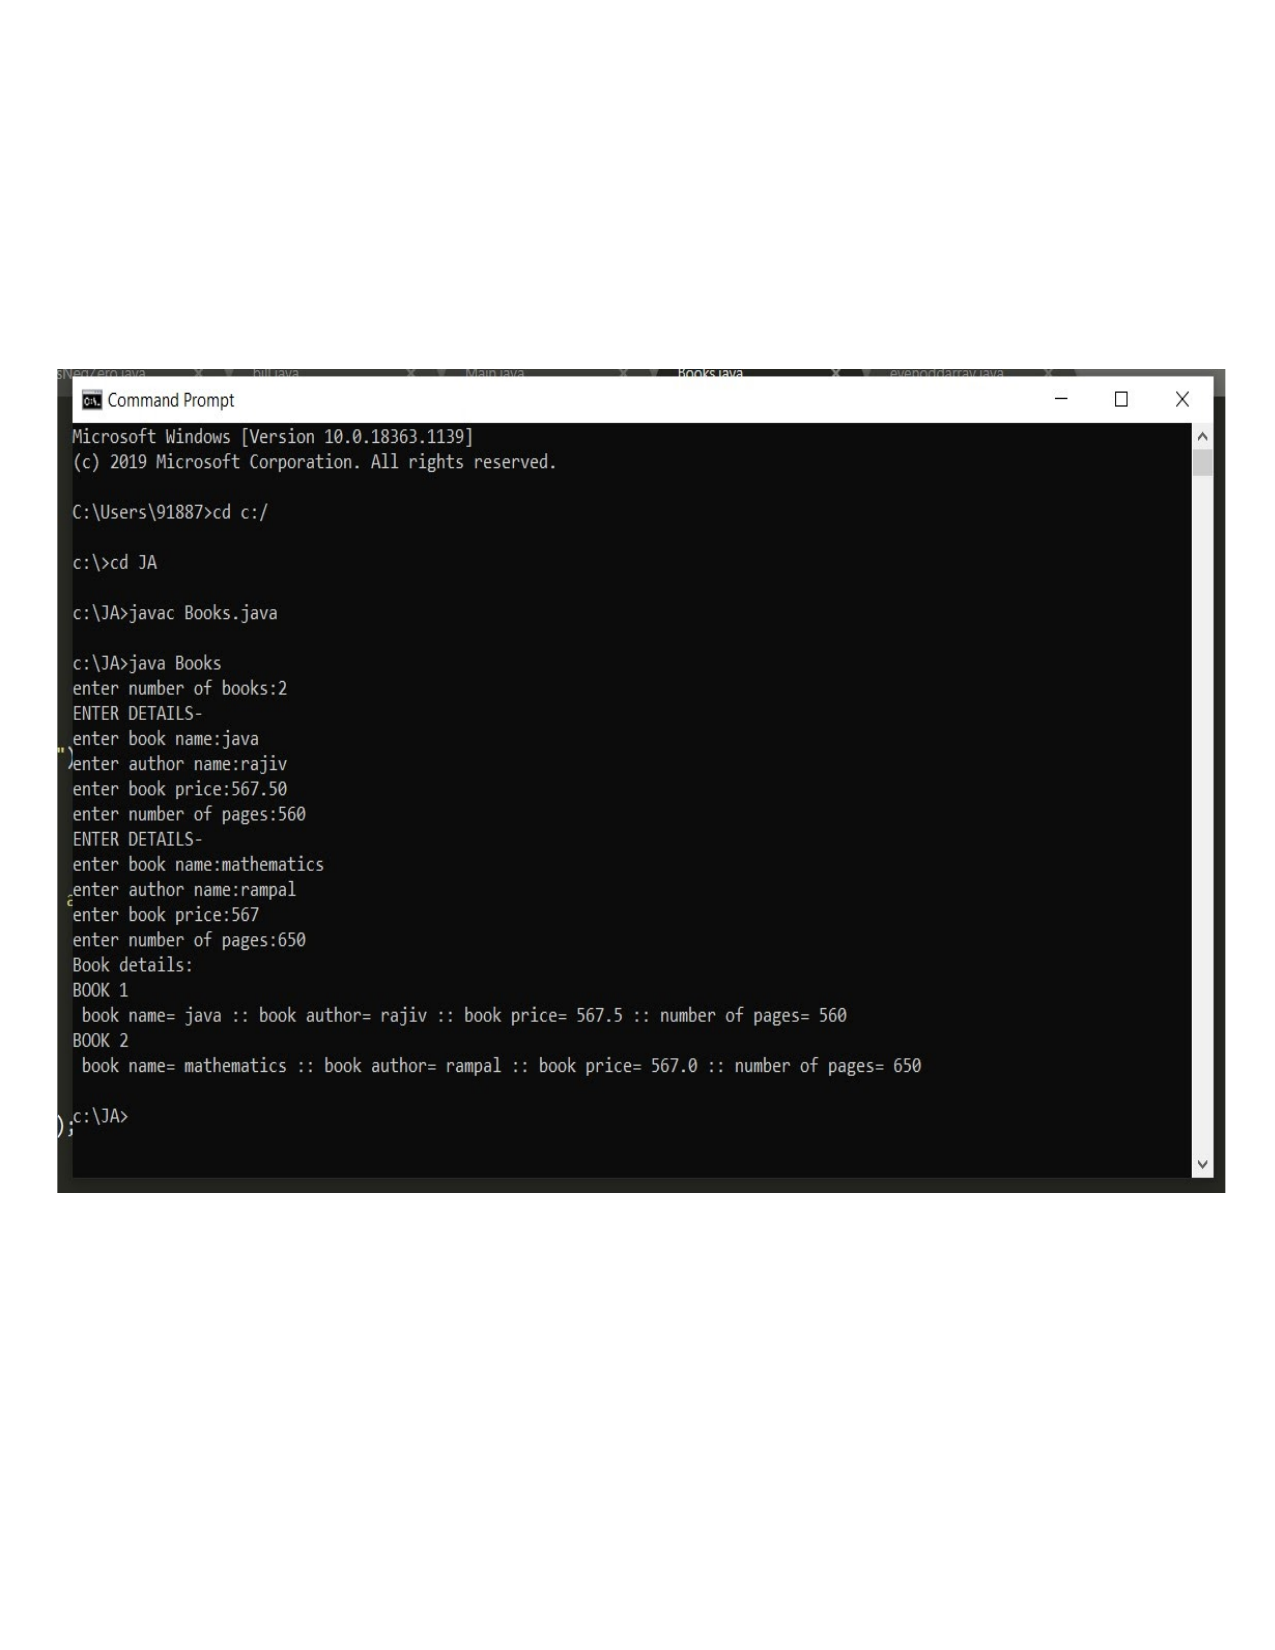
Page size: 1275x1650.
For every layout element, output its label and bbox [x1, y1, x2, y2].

picture [57, 369, 1226, 1193]
